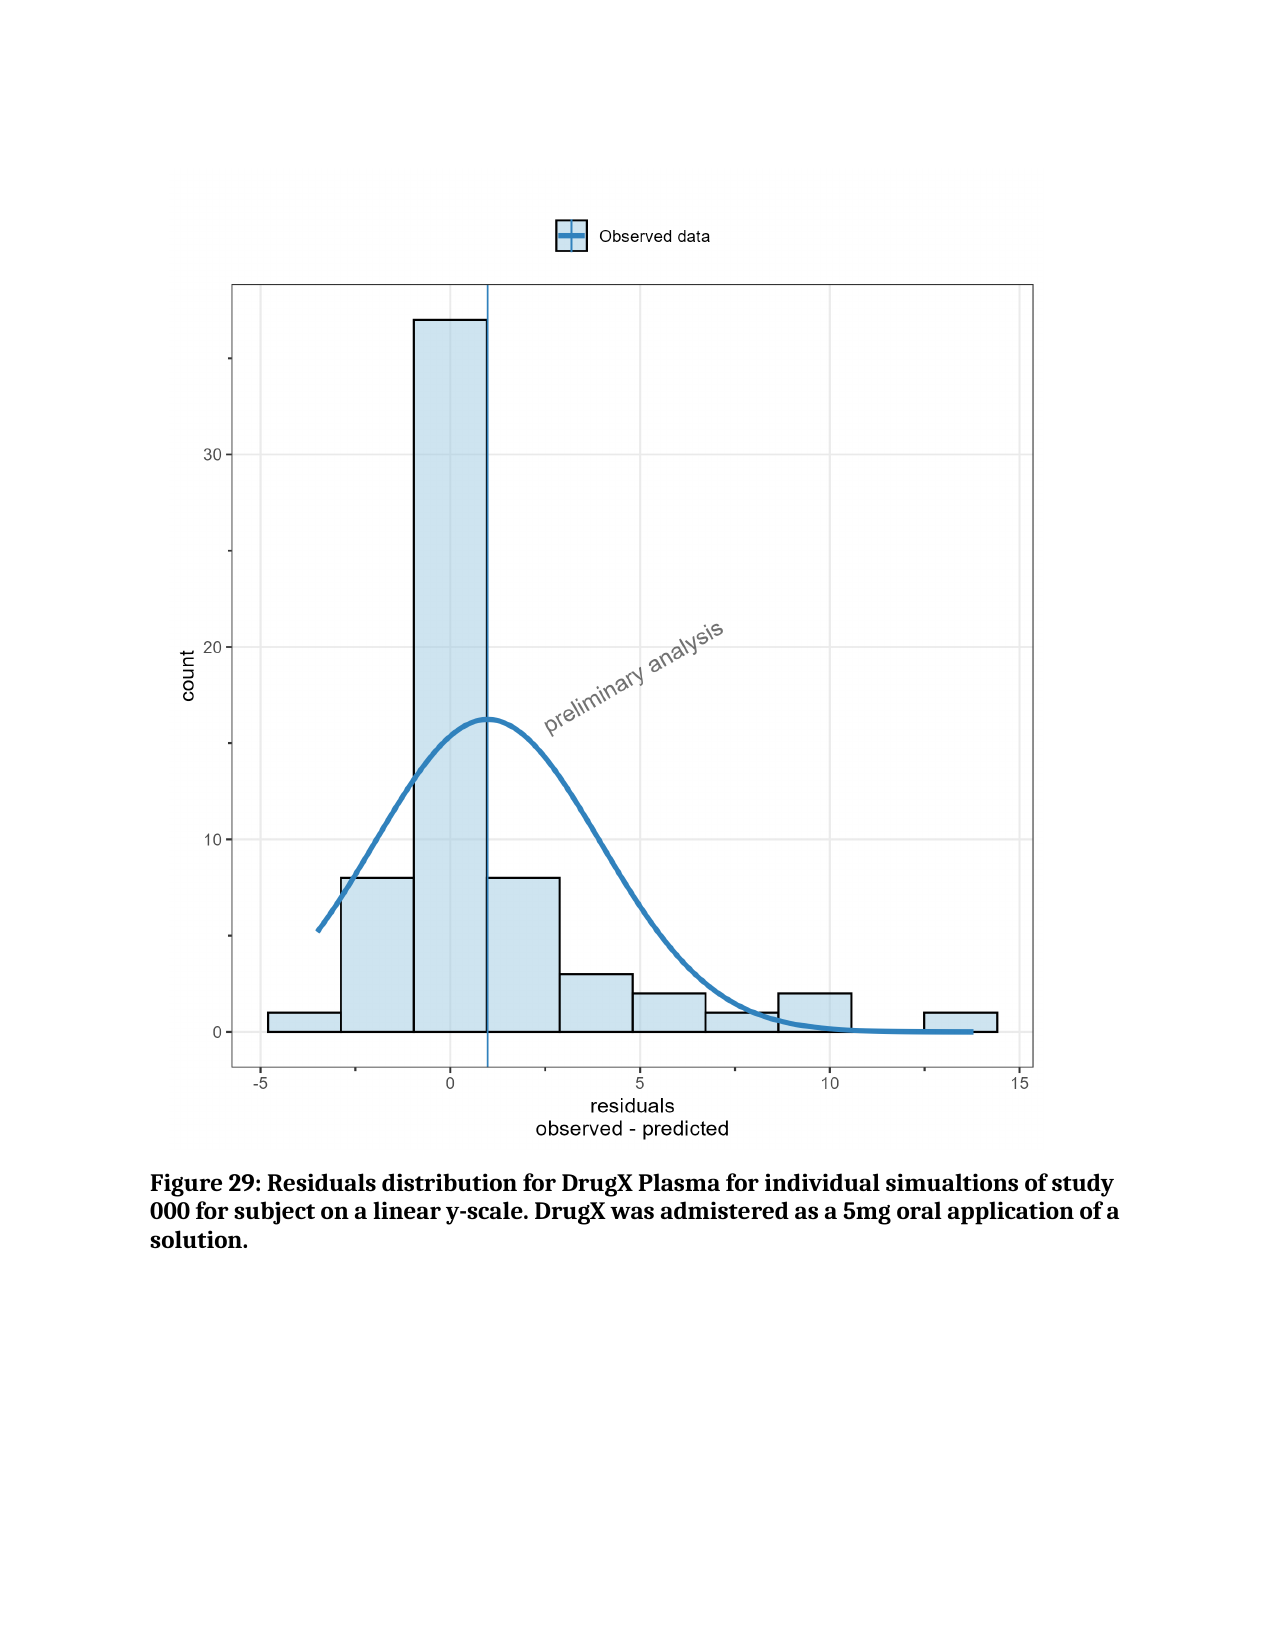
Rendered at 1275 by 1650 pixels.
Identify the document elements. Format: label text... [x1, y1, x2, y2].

picture [168, 168, 1044, 1150]
text Figure 29: Residuals distribution for DrugX Plasma for individual simualtions of study 000 for subject on a linear y-scale. DrugX was admistered as a 5mg oral application of a solution. [150, 1168, 1125, 1255]
